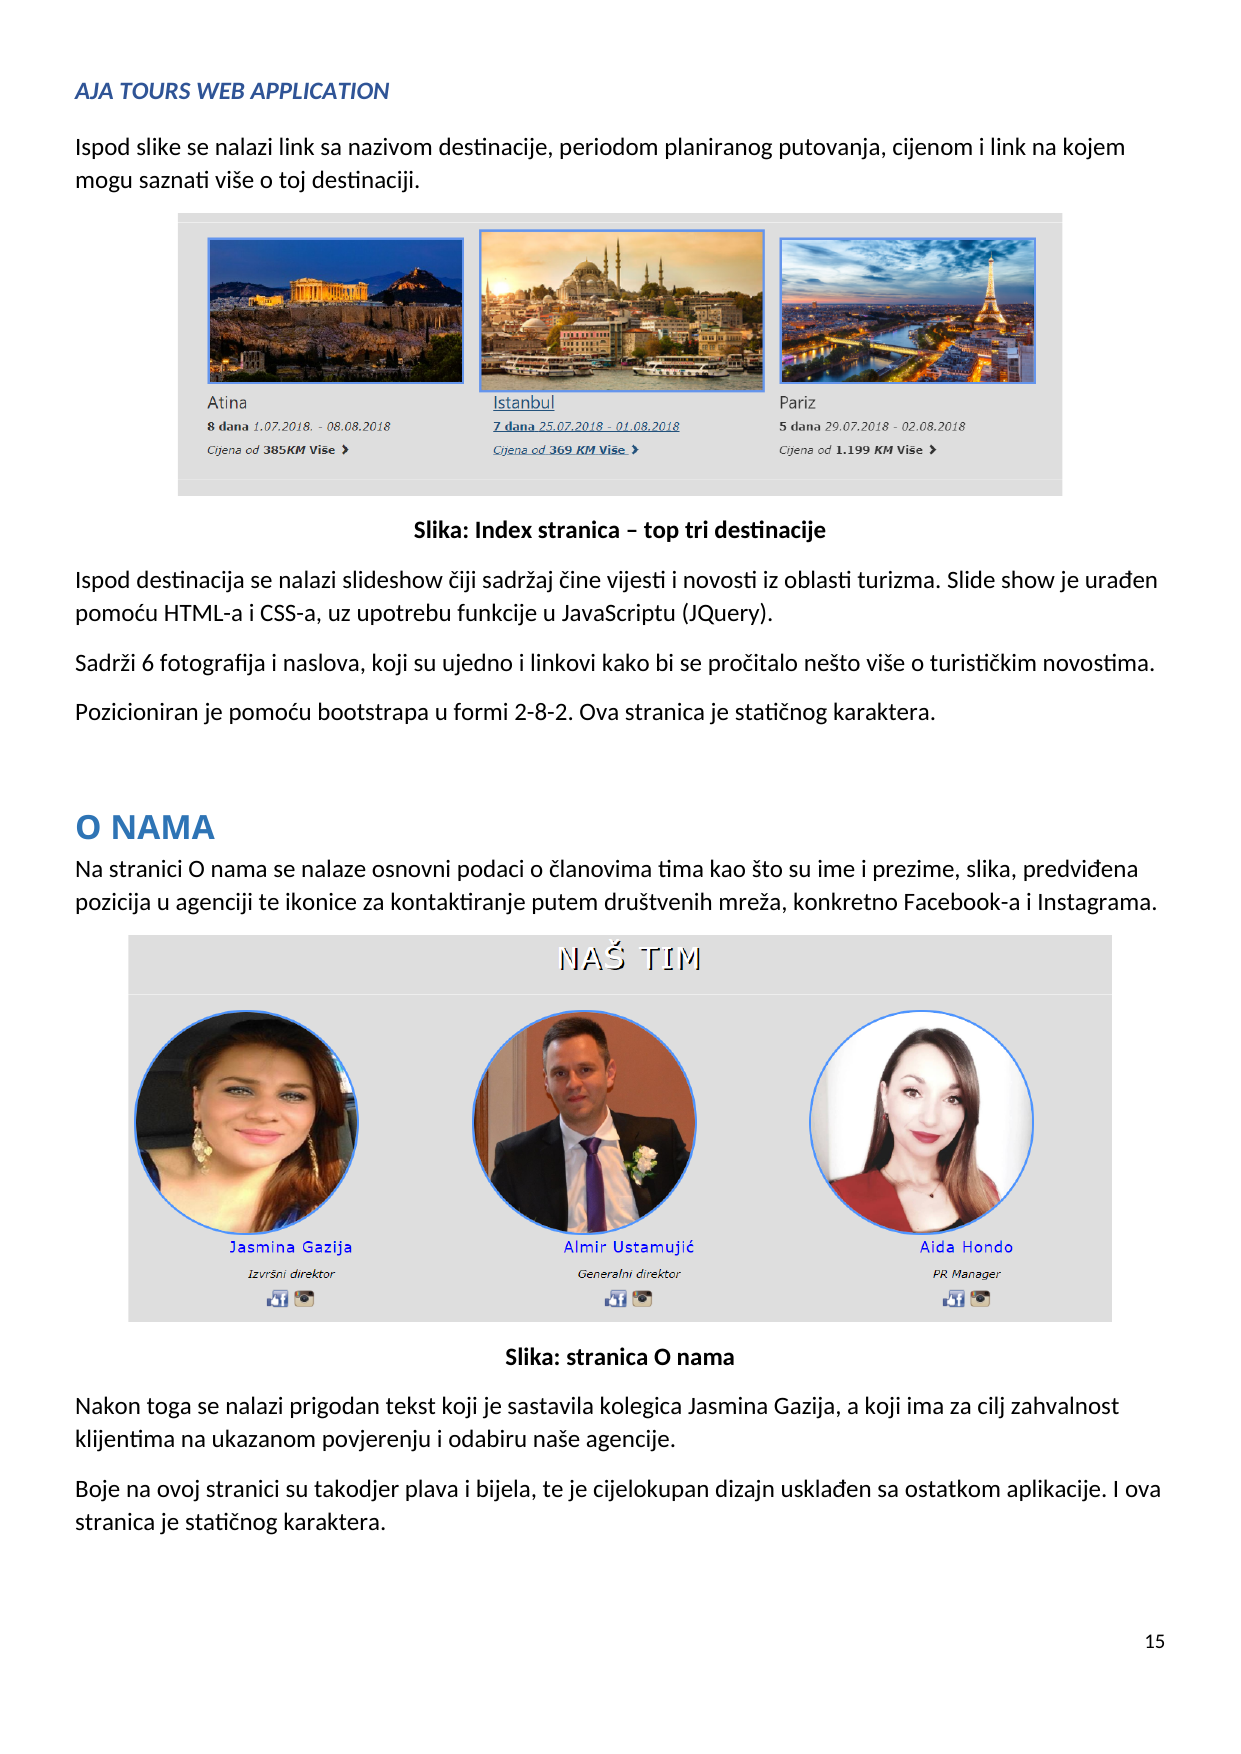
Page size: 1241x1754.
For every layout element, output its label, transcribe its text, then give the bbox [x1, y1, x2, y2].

text Boje na ovoj stranici su takodjer plava i bijela, te je cijelokupan dizajn usklađen sa ostatkom aplikacije. I ova stranica je statičnog karaktera. [75, 1473, 1165, 1536]
text Na stranici O nama se nalaze osnovni podaci o članovima tima kao što su ime i prezime, slika, predviđena pozicija u agenciji te ikonice za kontaktiranje putem društvenih mreža, konkretno Facebook-a i Instagrama. [75, 853, 1165, 916]
text Slika: Index stranica – top tri destinacije [75, 515, 1165, 545]
text Pozicioniran je pomoću bootstrapa u formi 2-8-2. Ova stranica je statičnog karaktera. [75, 696, 1165, 727]
text Nakon toga se nalazi prigodan tekst koji je sastavila kolegica Jasmina Gazija, a koji ima za cilj zahvalnost klijentima na ukazanom povjerenju i odabiru naše agencije. [75, 1390, 1165, 1454]
text Ispod destinacija se nalazi slideshow čiji sadržaj čine vijesti i novosti iz oblasti turizma. Slide show je urađen pomoću HTML-a i CSS-a, uz upotrebu funkcije u JavaScriptu (JQuery). [75, 564, 1165, 628]
text Sadrži 6 fotografija i naslova, koji su ujedno i linkovi kako bi se pročitalo nešto više o turističkim novostima. [75, 647, 1165, 677]
subtitle O NAMA [75, 804, 1165, 849]
picture [177, 213, 1063, 496]
picture [128, 935, 1112, 1322]
text Slika: stranica O nama [75, 1341, 1165, 1371]
text Ispod slike se nalazi link sa nazivom destinacije, periodom planiranog putovanja, cijenom i link na kojem mogu saznati više o toj destinaciji. [75, 131, 1165, 194]
